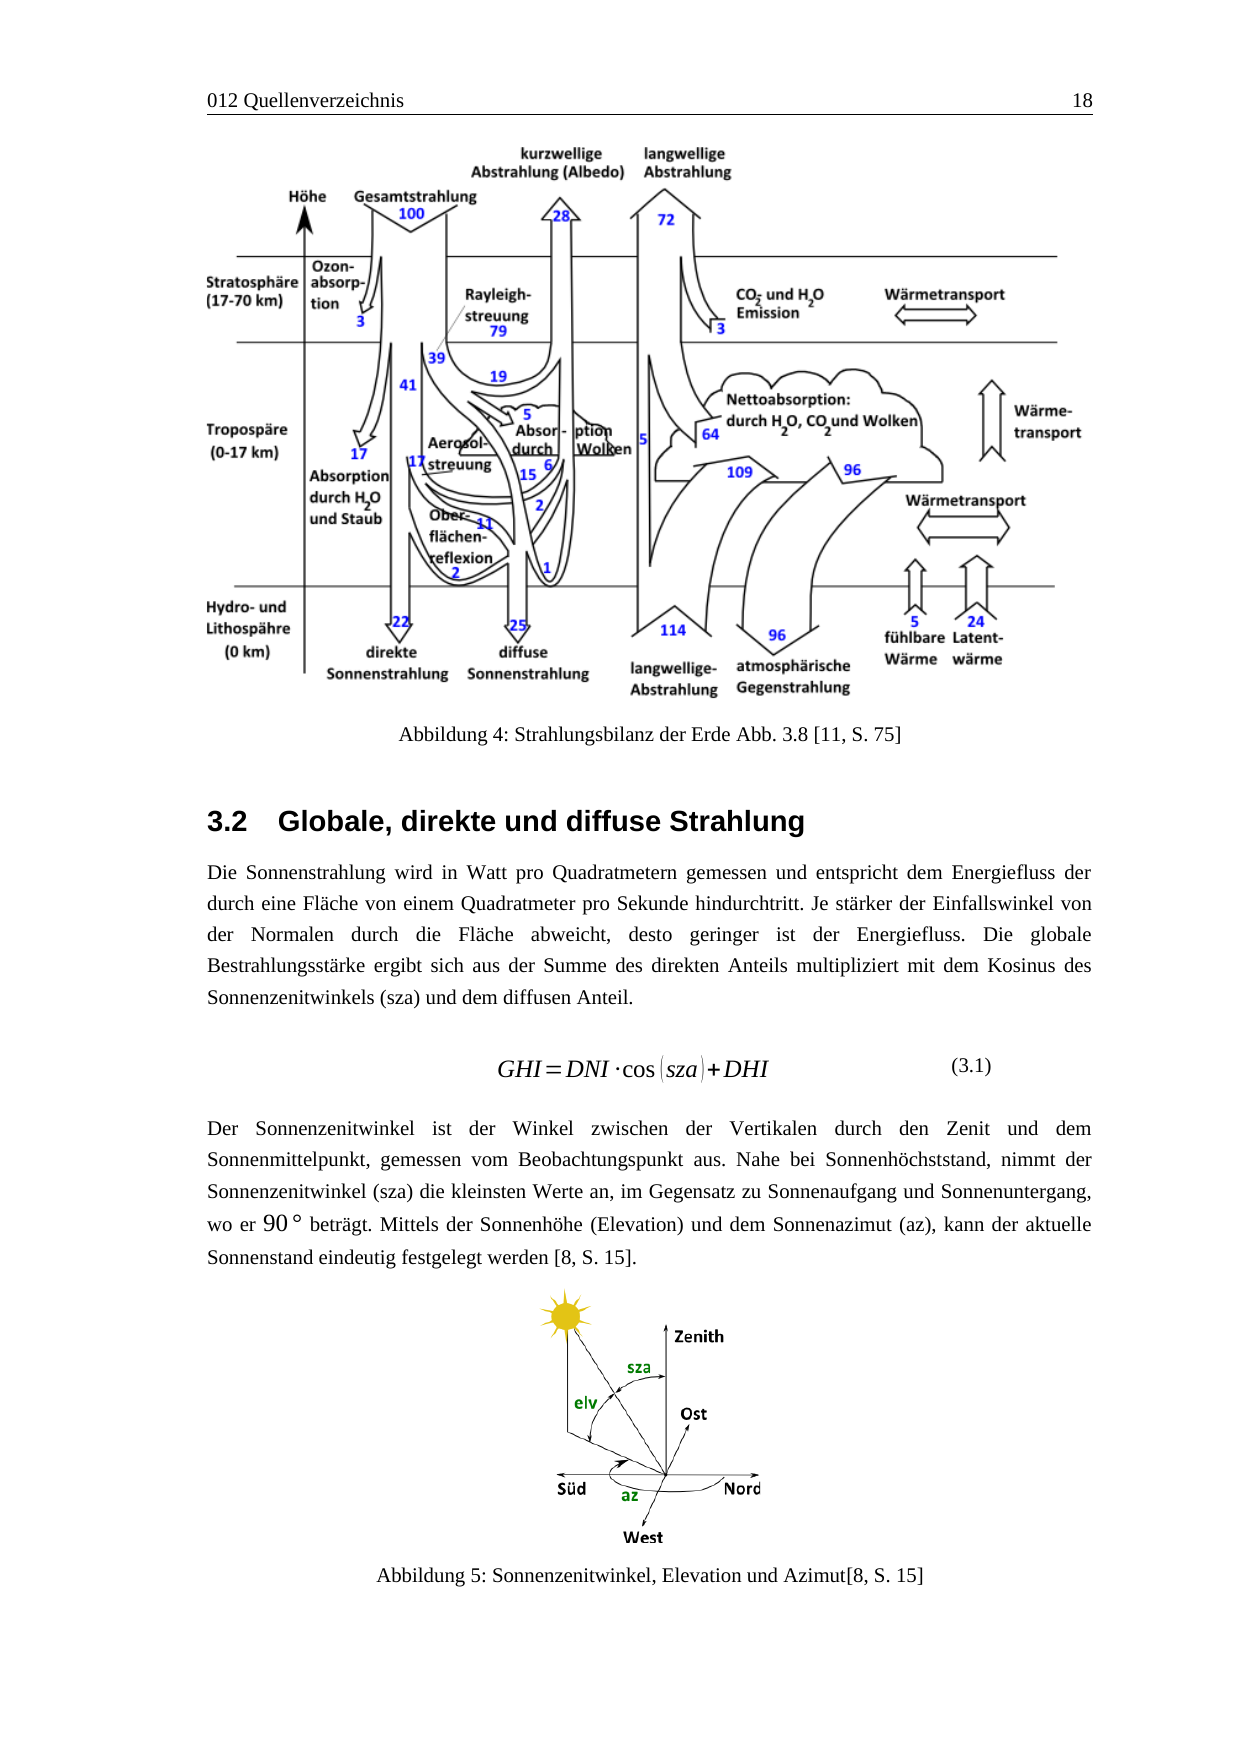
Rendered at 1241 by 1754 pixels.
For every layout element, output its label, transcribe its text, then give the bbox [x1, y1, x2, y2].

text Der Sonnenzenitwinkel ist der Winkel zwischen der Vertikalen durch den Zenit und dem Sonnenmittelpunkt, gemessen vom Beobachtungspunkt aus. Nahe bei Sonnenhöchststand, nimmt der Sonnenzenitwinkel (sza) die kleinsten Werte an, im Gegensatz zu Sonnenaufgang und Sonnenuntergang, wo er beträgt. Mittels der Sonnenhöhe (Elevation) und dem Sonnenazimut (az), kann der aktuelle Sonnenstand eindeutig festgelegt werden [8, S. 15]. [207, 1116, 1093, 1269]
text Abbildung 5: Sonnenzenitwinkel, Elevation und Azimut[8, S. 15] [207, 1563, 1093, 1587]
text Abbildung 4: Strahlungsbilanz der Erde Abb. 3.8 [11, S. 75] [207, 722, 1093, 746]
table_header [206, 1054, 951, 1091]
picture [206, 147, 1092, 703]
picture [539, 1288, 761, 1543]
table_header 3.1) [958, 1054, 1092, 1091]
subtitle Globale, direkte und diffuse Strahlung [207, 804, 1093, 837]
text Die Sonnenstrahlung wird in Watt pro Quadratmetern gemessen und entspricht dem Energiefluss der durch eine Fläche von einem Quadratmeter pro Sekunde hindurchtritt. Je stärker der Einfallswinkel von der Normalen durch die Fläche abweicht, desto geringer ist der Energiefluss. Die globale Bestrahlungsstärke ergibt sich aus der Summe des direkten Anteils multipliziert mit dem Kosinus des Sonnenzenitwinkels (sza) und dem diffusen Anteil. [207, 860, 1093, 1009]
